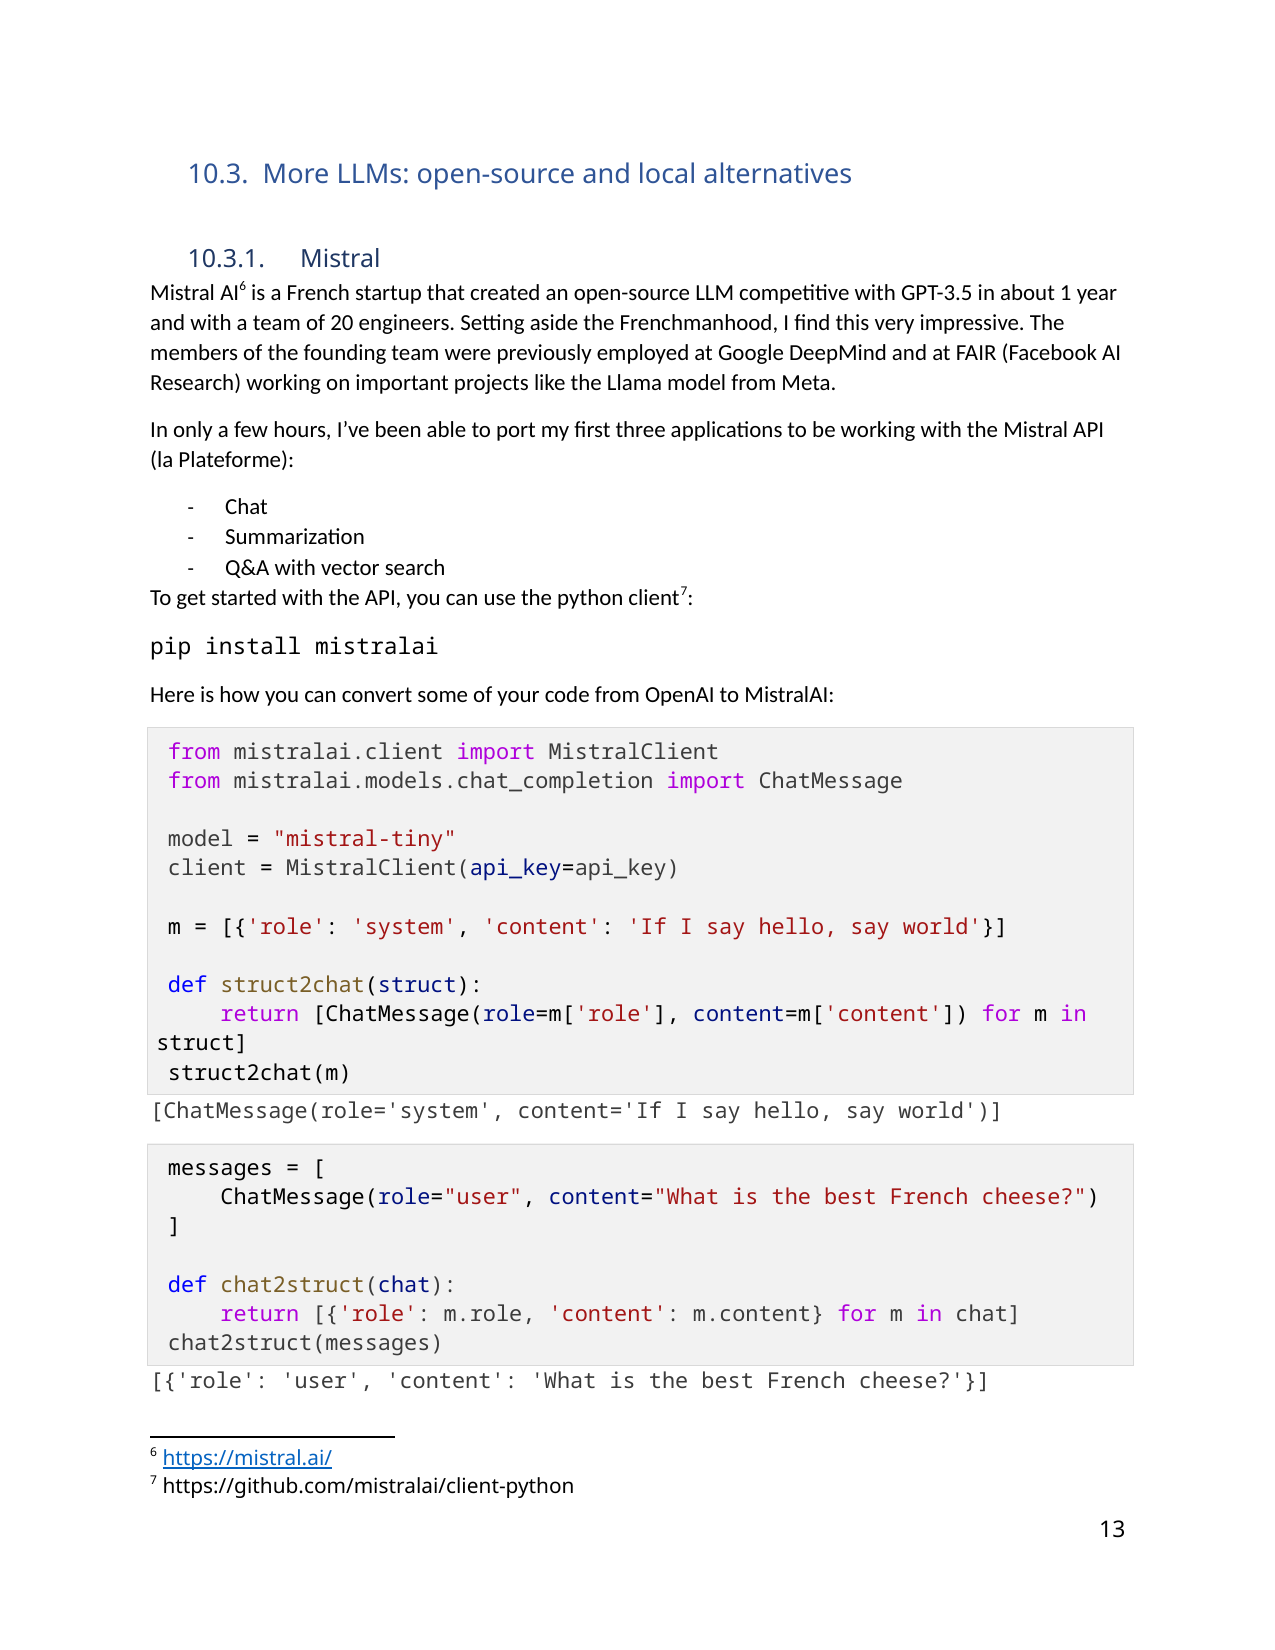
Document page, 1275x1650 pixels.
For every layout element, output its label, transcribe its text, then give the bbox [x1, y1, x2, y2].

text Mistral AI is a French startup that created an open-source LLM competitive with GPT-3.5 in about 1 year and with a team of 20 engineers. Setting aside the Frenchmanhood, I find this very impressive. The members of the founding team were previously employed at Google DeepMind and at FAIR (Facebook AI Research) working on important projects like the Llama model from Meta. [150, 278, 1125, 396]
text from mistralai.client import MistralClient [148, 728, 1133, 756]
text pip install mistralai [150, 630, 1125, 661]
list Mistral [187, 241, 1125, 275]
text m = [{'role': 'system', 'content': 'If I say hello, say world'}] [148, 902, 1133, 931]
text client = MistralClient(api_key=api_key) [148, 844, 1133, 873]
text In only a few hours, I’ve been able to port my first three applications to be working with the Mistral API (la Plateforme): [150, 415, 1125, 473]
text def struct2chat(struct): [148, 960, 1133, 989]
text ] [148, 1202, 1133, 1231]
text struct2chat(m) [148, 1048, 1133, 1094]
text from mistralai.models.chat_completion import ChatMessage [148, 756, 1133, 785]
list Summarization [187, 522, 1125, 550]
list Chat [187, 492, 1125, 520]
text return [{'role': m.role, 'content': m.content} for m in chat] [148, 1289, 1133, 1318]
text model = "mistral-tiny" [148, 814, 1133, 844]
list More LLMs: open-source and local alternatives [187, 154, 1125, 191]
text [ChatMessage(role='system', content='If I say hello, say world')] [150, 1095, 1125, 1124]
text [{'role': 'user', 'content': 'What is the best French cheese?'}] [150, 1366, 1125, 1395]
text To get started with the API, you can use the python client: [150, 583, 1125, 611]
text def chat2struct(chat): [148, 1260, 1133, 1289]
text return [ChatMessage(role=m['role'], content=m['content']) for m in struct] [148, 989, 1133, 1048]
text messages = [ [148, 1145, 1133, 1173]
text ChatMessage(role="user", content="What is the best French cheese?") [148, 1173, 1133, 1202]
text Here is how you can convert some of your code from OpenAI to MistralAI: [150, 680, 1125, 708]
list Q&A with vector search [187, 553, 1125, 581]
text chat2struct(messages) [148, 1318, 1133, 1365]
